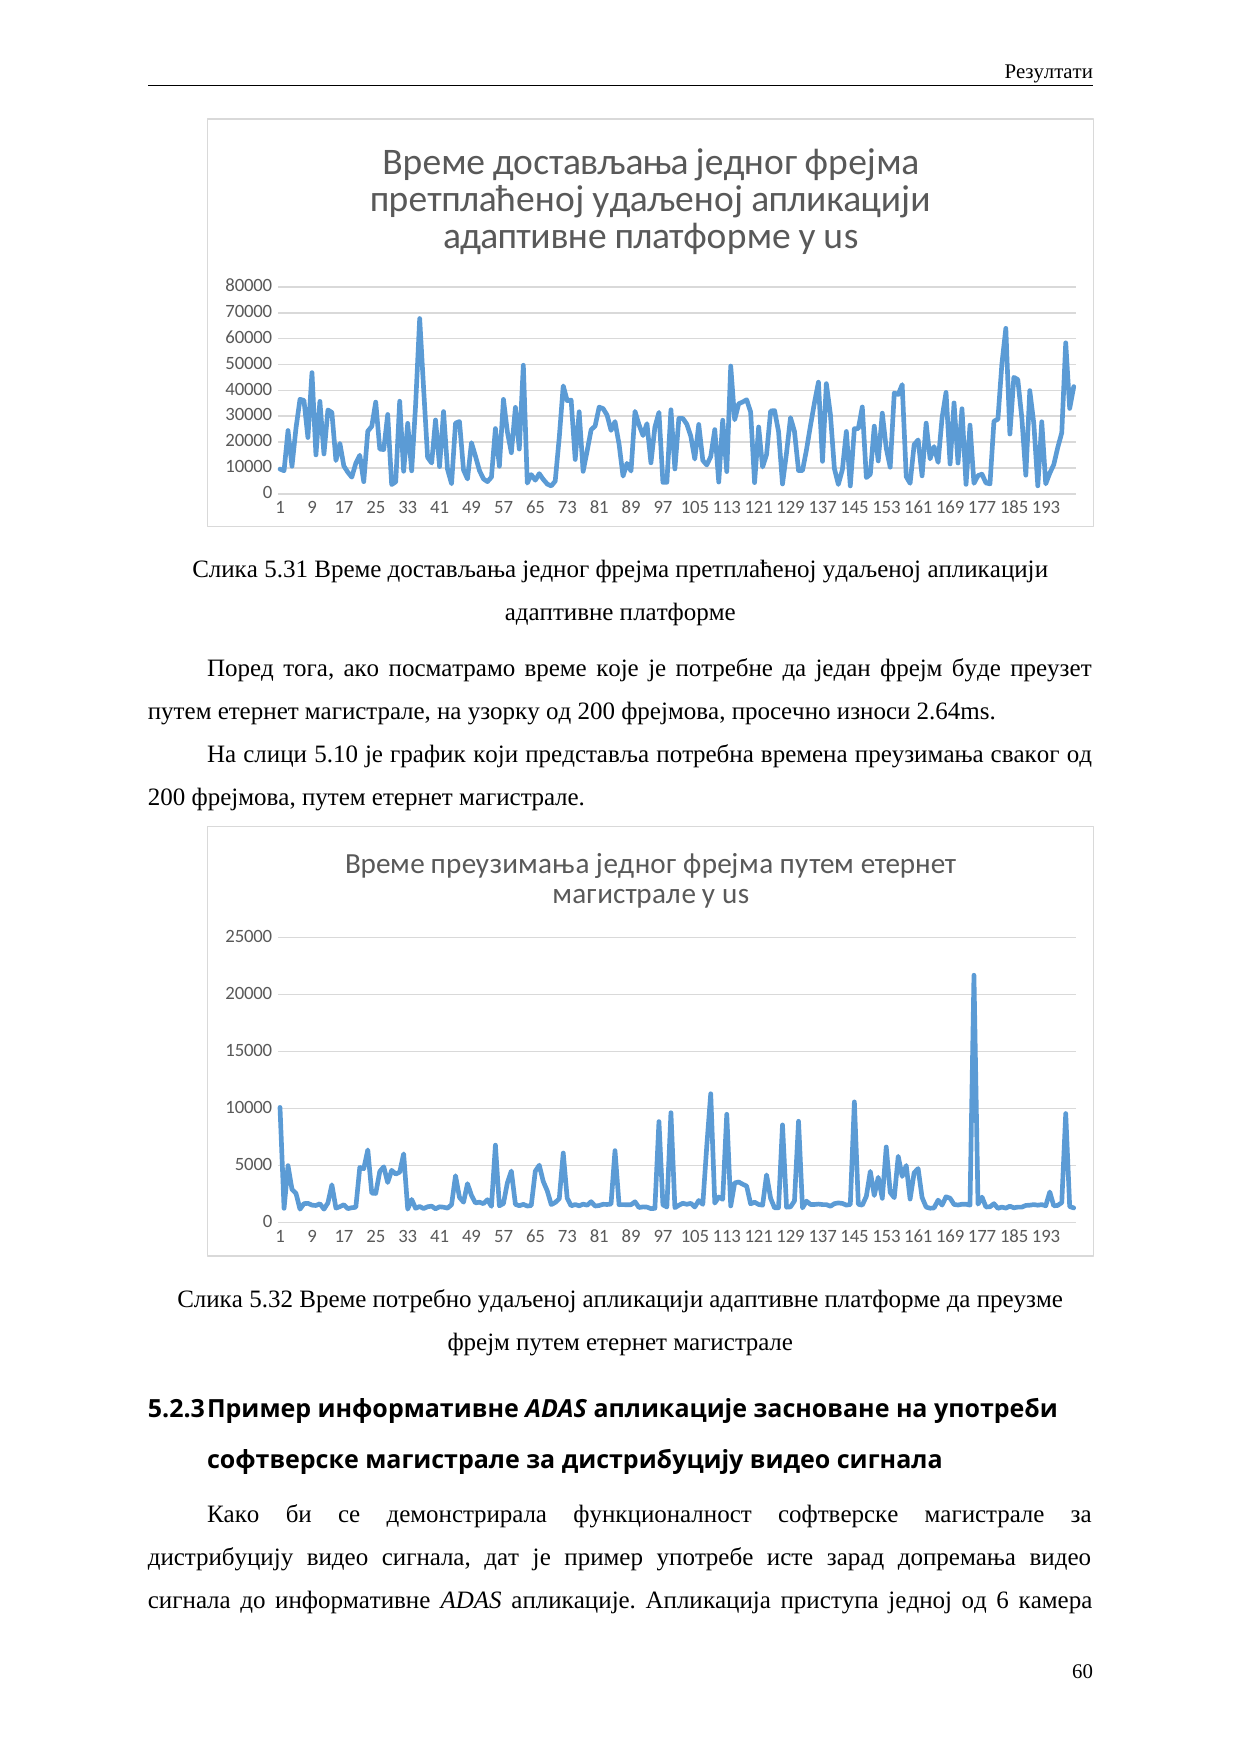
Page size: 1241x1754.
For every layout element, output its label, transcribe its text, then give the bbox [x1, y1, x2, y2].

text На слици 5.10 је график који представља потребна времена преузимања сваког од 200 фрејмова, путем етернет магистрале. [148, 739, 1093, 811]
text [148, 1499, 1093, 1614]
subtitle Пример информативне ADAS апликације засноване на употреби софтверске магистрале за дистрибуцију видео сигнала [148, 1391, 1093, 1476]
text Поред тога, ако посматрамо време које је потребне да један фрејм буде преузет путем етернет магистрале, на узорку од 200 фрејмова, просечно износи 2.64ms. [148, 653, 1093, 725]
